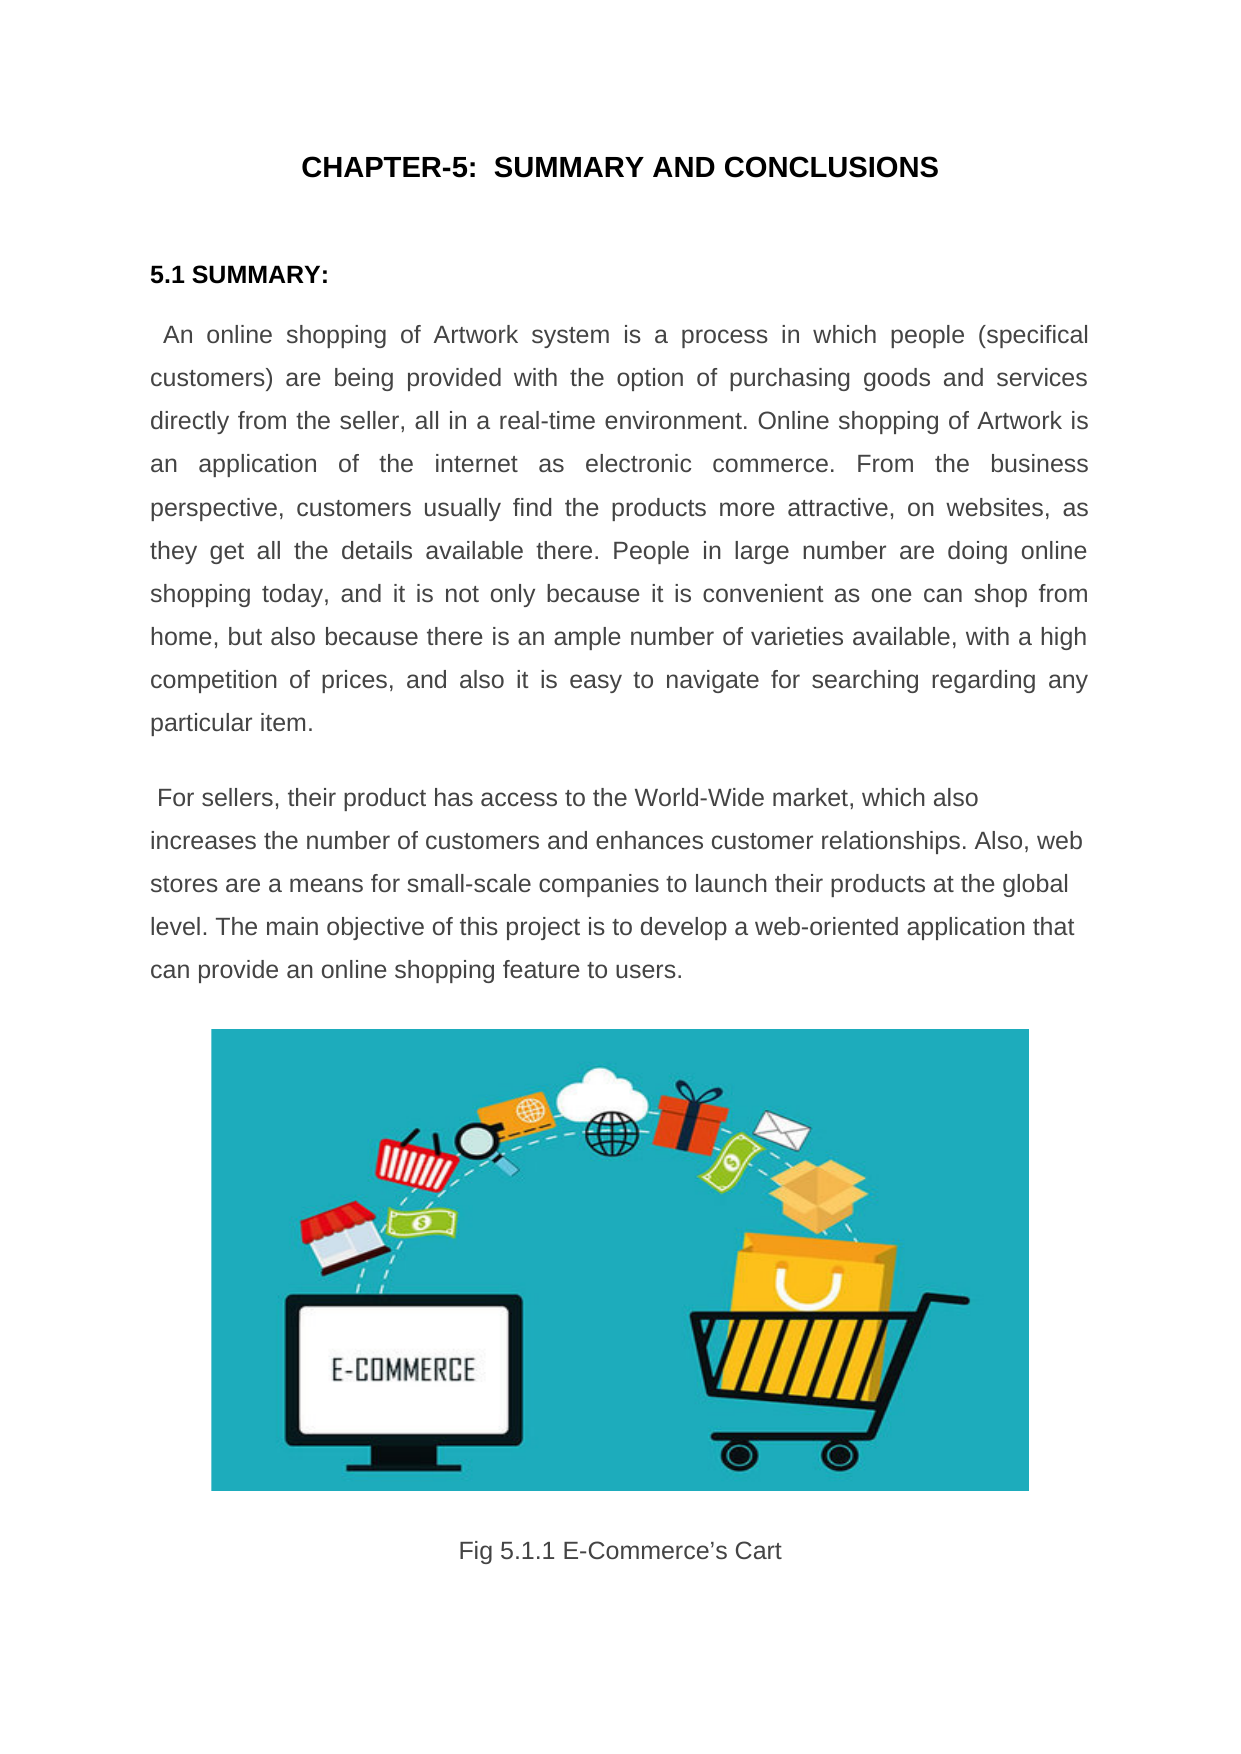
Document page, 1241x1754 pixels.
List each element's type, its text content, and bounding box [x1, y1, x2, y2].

text An online shopping of Artwork system is a process in which people (specifical customers) are being provided with the option of purchasing goods and services directly from the seller, all in a real-time environment. Online shopping of Artwork is an application of the internet as electronic commerce. From the business perspective, customers usually find the products more attractive, on websites, as they get all the details available there. People in large number are doing online shopping today, and it is not only because it is convenient as one can shop from home, but also because there is an ample number of varieties available, with a high competition of prices, and also it is easy to navigate for searching regarding any particular item. [150, 320, 1090, 737]
text For sellers, their product has access to the World-Wide market, which also increases the number of customers and enhances customer relationships. Also, web stores are a means for small-scale companies to launch their products at the global level. The main objective of this project is to develop a web-oriented application that can provide an online shopping feature to users. [150, 783, 1090, 984]
text Fig 5.1.1 E-Commerce’s Cart [150, 1536, 1090, 1564]
text 5.1 SUMMARY: [150, 260, 1090, 289]
picture [211, 1029, 1029, 1491]
subtitle CHAPTER-5: SUMMARY AND CONCLUSIONS [150, 150, 1090, 183]
